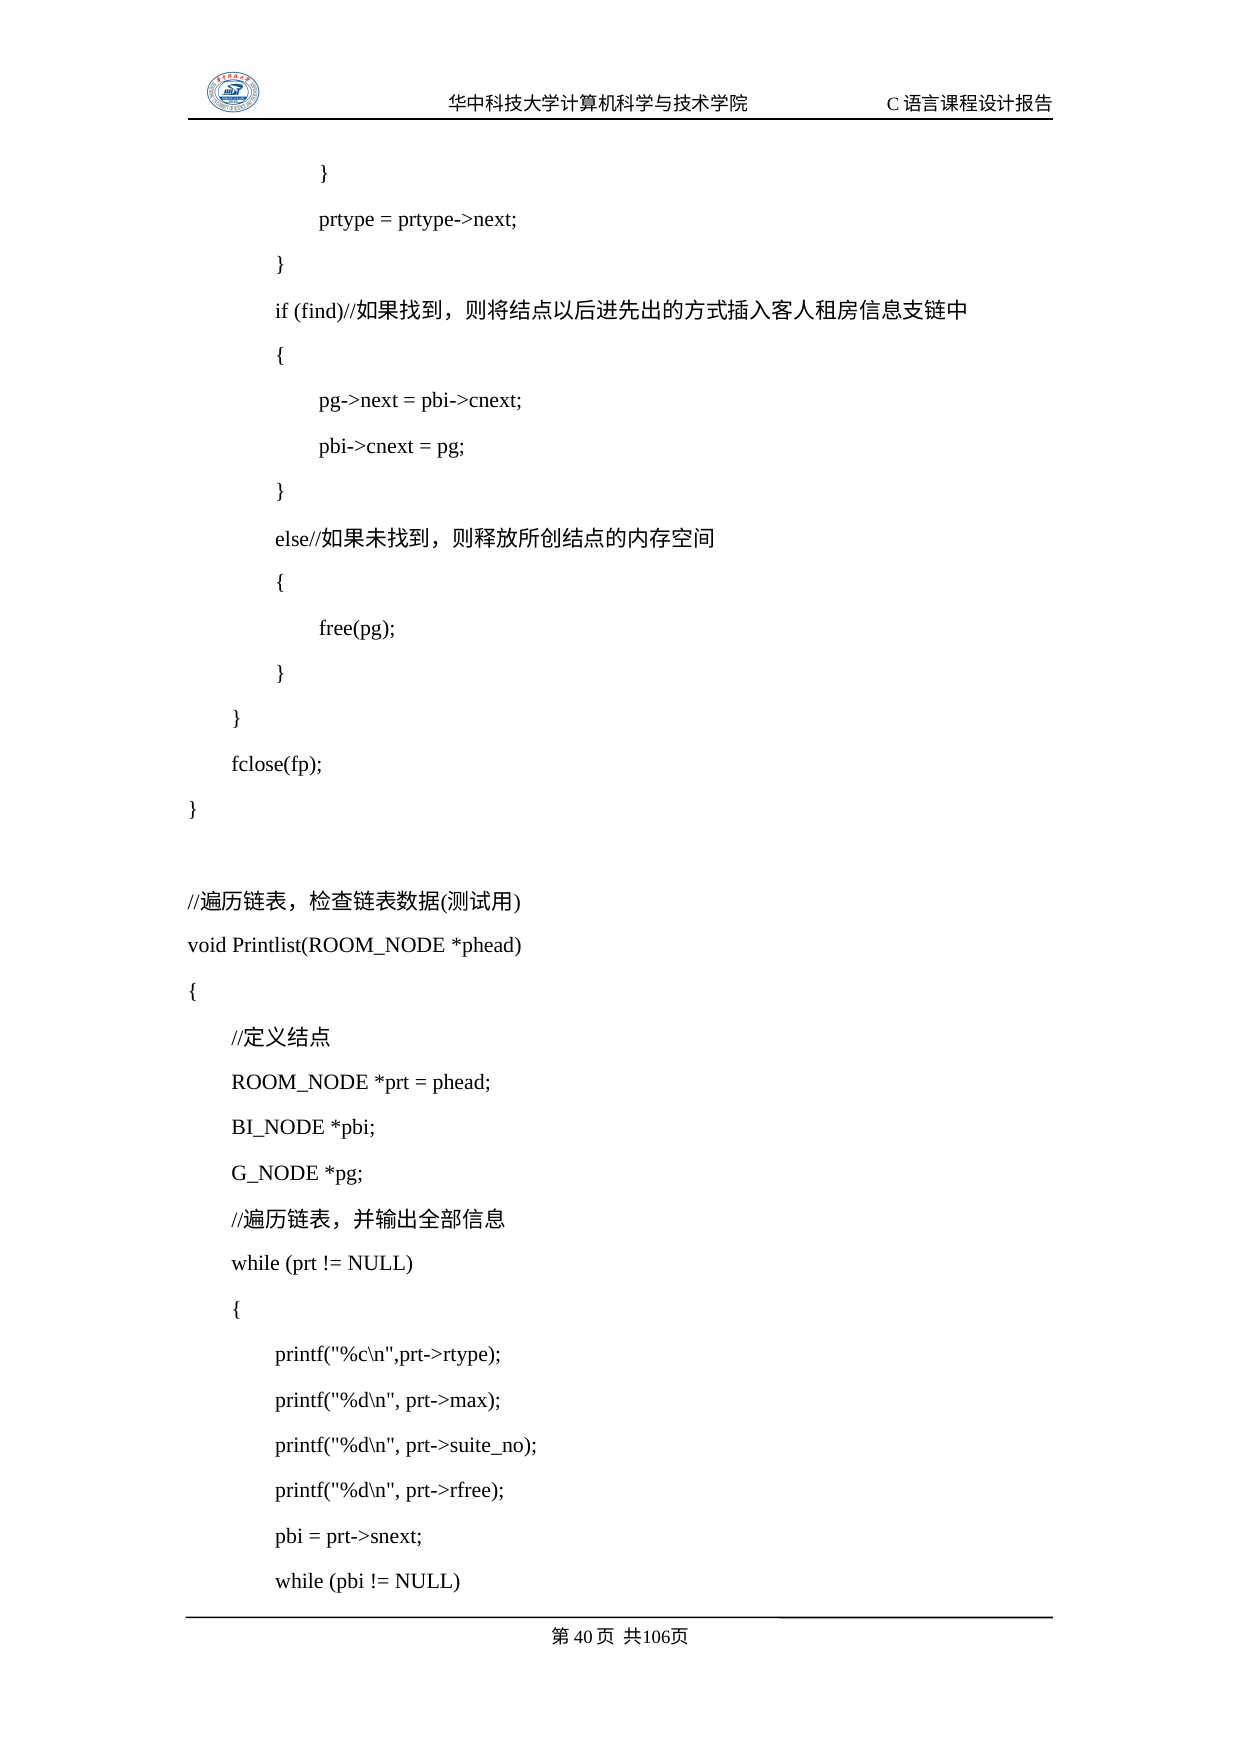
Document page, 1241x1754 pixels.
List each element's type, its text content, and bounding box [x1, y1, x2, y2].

text void Printlist(ROOM_NODE *phead) [187, 922, 1053, 968]
text printf("%d\n", prt->rfree); [187, 1467, 1053, 1513]
text //定义结点 [187, 1013, 1053, 1059]
text } [187, 650, 1053, 695]
text } [187, 468, 1053, 514]
text pg->next = pbi->cnext; [187, 377, 1053, 423]
text } [187, 150, 1053, 196]
text { [187, 332, 1053, 377]
text } [187, 241, 1053, 287]
text G_NODE *pg; [187, 1149, 1053, 1195]
text if (find)//如果找到，则将结点以后进先出的方式插入客人租房信息支链中 [187, 287, 1053, 332]
text pbi->cnext = pg; [187, 423, 1053, 468]
text printf("%d\n", prt->suite_no); [187, 1422, 1053, 1467]
text free(pg); [187, 604, 1053, 650]
text { [187, 968, 1053, 1013]
text prtype = prtype->next; [187, 196, 1053, 241]
text ROOM_NODE *prt = phead; [187, 1059, 1053, 1104]
text BI_NODE *pbi; [187, 1104, 1053, 1149]
picture [200, 70, 264, 113]
text } [187, 786, 1053, 832]
text { [187, 559, 1053, 604]
text printf("%c\n",prt->rtype); [187, 1331, 1053, 1377]
text //遍历链表，检查链表数据(测试用) [187, 877, 1053, 922]
text else//如果未找到，则释放所创结点的内存空间 [187, 514, 1053, 559]
text while (prt != NULL) [187, 1240, 1053, 1286]
text pbi = prt->snext; [187, 1513, 1053, 1558]
text printf("%d\n", prt->max); [187, 1377, 1053, 1422]
text { [187, 1286, 1053, 1331]
text while (pbi != NULL) [187, 1558, 1053, 1604]
text } [187, 695, 1053, 741]
text //遍历链表，并输出全部信息 [187, 1195, 1053, 1240]
text fclose(fp); [187, 741, 1053, 786]
